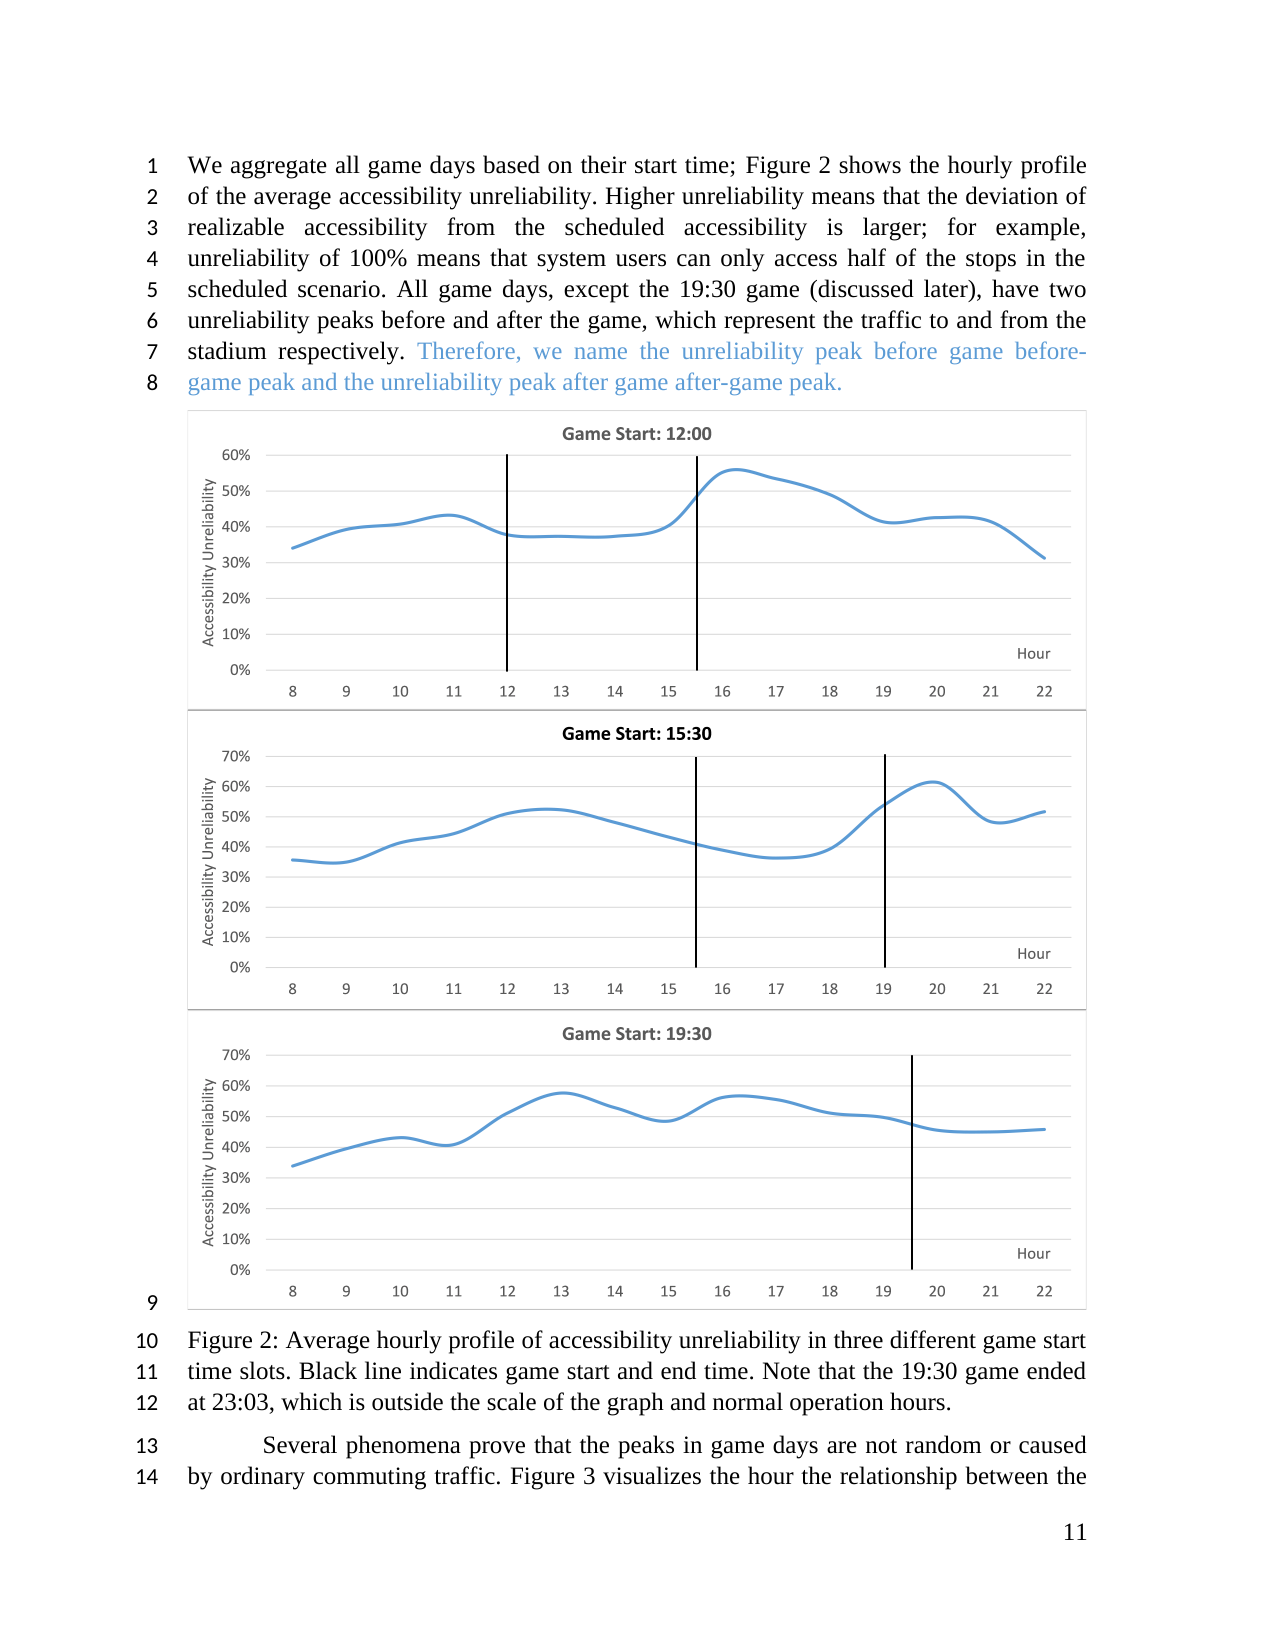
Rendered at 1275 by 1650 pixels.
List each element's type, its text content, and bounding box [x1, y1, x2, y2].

text We aggregate all game days based on their start time; Figure 2 shows the hourly profile of the average accessibility unreliability. Higher unreliability means that the deviation of realizable accessibility from the scheduled accessibility is larger; for example, unreliability of 100% means that system users can only access half of the stops in the scheduled scenario. All game days, except the 19:30 game (discussed later), have two unreliability peaks before and after the game, which represent the traffic to and from the stadium respectively. Therefore, we name the unreliability peak before game before-game peak and the unreliability peak after game after-game peak. [187, 150, 1087, 396]
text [187, 1430, 1087, 1490]
picture [187, 410, 1087, 1310]
